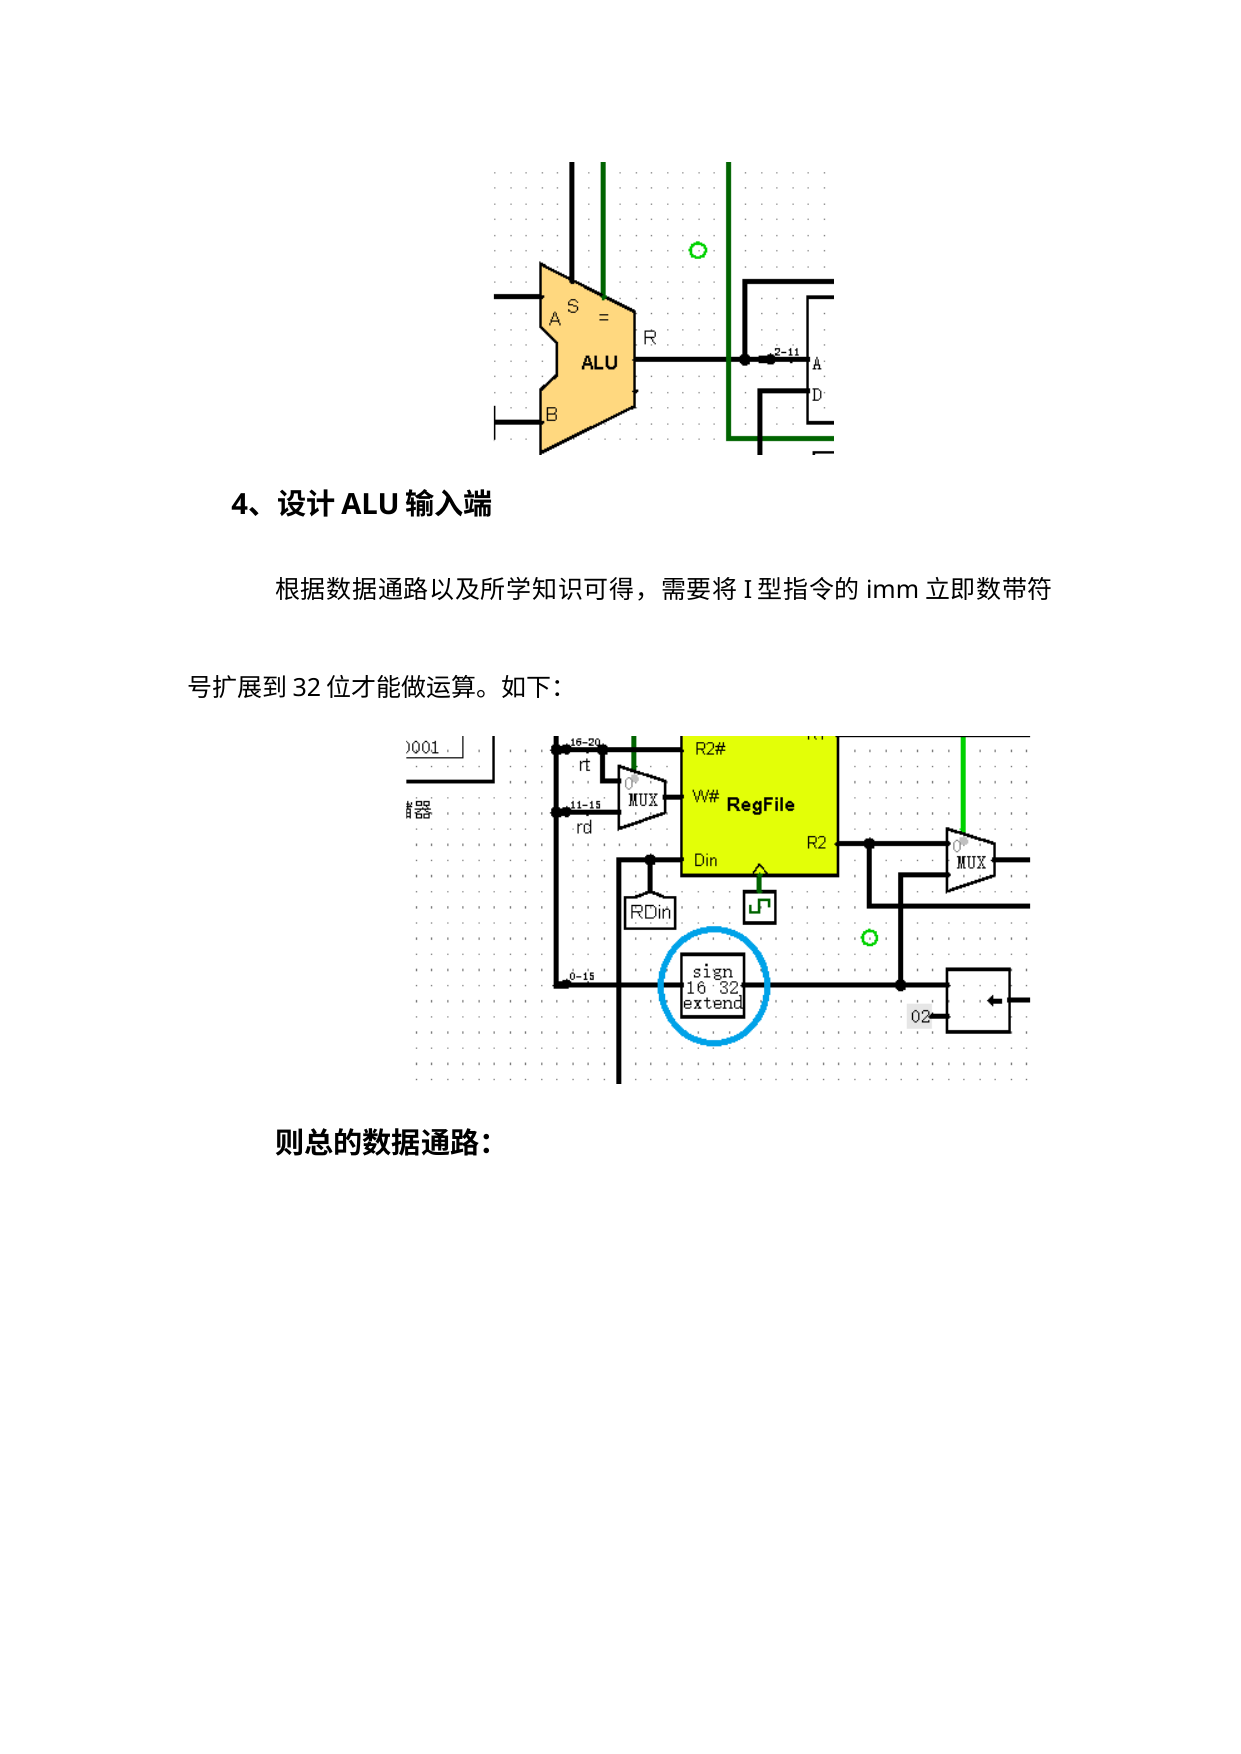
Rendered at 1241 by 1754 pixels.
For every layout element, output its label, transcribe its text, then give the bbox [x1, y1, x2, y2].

picture [406, 736, 1030, 1084]
text 根据数据通路以及所学知识可得，需要将I型指令的imm立即数带符号扩展到32位才能做运算。如下： [187, 556, 1053, 718]
picture [493, 162, 834, 455]
text 则总的数据通路： [187, 1108, 1053, 1173]
text 4、设计ALU输入端 [187, 469, 1053, 534]
